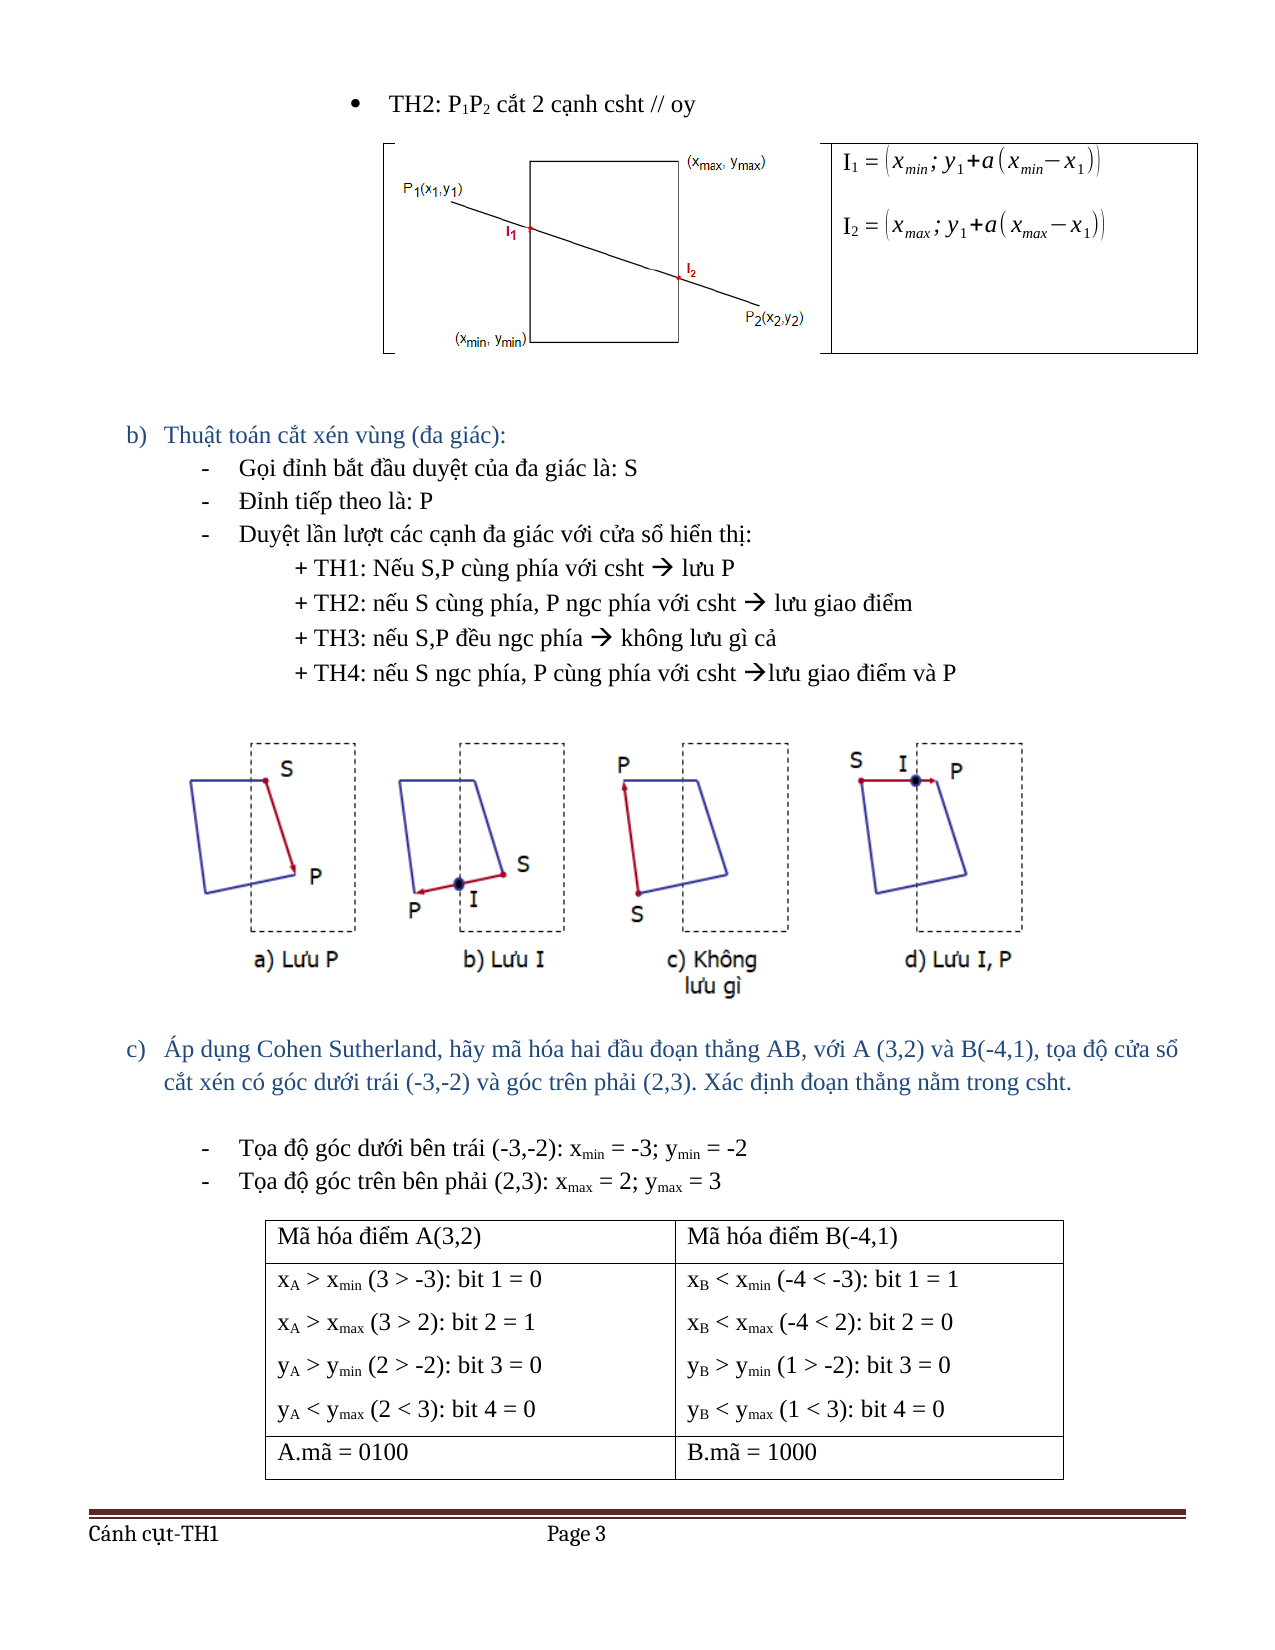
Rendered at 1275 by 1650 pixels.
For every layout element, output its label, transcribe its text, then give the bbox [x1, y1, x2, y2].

picture [395, 143, 821, 354]
list Đỉnh tiếp theo là: P [201, 486, 1186, 515]
list TH2: P1P2 cắt 2 cạnh csht // oy [351, 89, 1186, 117]
table_header [821, 144, 831, 353]
table_header [384, 144, 395, 353]
table_cell B.mã = 1000 [676, 1437, 1063, 1478]
list TH3: nếu S,P đều ngc phía không lưu gì cả [295, 622, 1186, 653]
table_cell xB < xmin (-4 < -3): bit 1 = 1 xB < xmax (-4 < 2): bit 2 = 0 yB > ymin (1 > -2): bit 3 = 0 yB < ymax (1 < 3): bit 4 = 0 [676, 1264, 1063, 1436]
table_header I1 = I2 = [832, 144, 1197, 353]
table_header Mã hóa điểm A(3,2) [266, 1221, 675, 1263]
table_header Mã hóa điểm B(-4,1) [676, 1221, 1063, 1263]
list TH4: nếu S ngc phía, P cùng phía với csht lưu giao điểm và P [295, 657, 1186, 688]
list Tọa độ góc dưới bên trái (-3,-2): xmin = -3; ymin = -2 [201, 1133, 1186, 1162]
picture [163, 713, 1049, 1010]
list Gọi đỉnh bắt đầu duyệt của đa giác là: S [201, 453, 1186, 482]
list Duyệt lần lượt các cạnh đa giác với cửa sổ hiển thị: [201, 519, 1186, 548]
list Thuật toán cắt xén vùng (đa giác): [126, 420, 1186, 449]
table_cell xA > xmin (3 > -3): bit 1 = 0 xA > xmax (3 > 2): bit 2 = 1 yA > ymin (2 > -2): bit 3 = 0 yA < ymax (2 < 3): bit 4 = 0 [266, 1264, 675, 1436]
list TH2: nếu S cùng phía, P ngc phía với csht lưu giao điểm [295, 587, 1186, 618]
list Áp dụng Cohen Sutherland, hãy mã hóa hai đầu đoạn thẳng AB, với A (3,2) và B(-4,1), tọa độ cửa sổ cắt xén có góc dưới trái (-3,-2) và góc trên phải (2,3). Xác định đoạn thẳng nằm trong csht. [126, 1034, 1186, 1096]
list Tọa độ góc trên bên phải (2,3): xmax = 2; ymax = 3 [201, 1166, 1186, 1195]
list TH1: Nếu S,P cùng phía với csht lưu P [295, 552, 1186, 583]
table_cell A.mã = 0100 [266, 1437, 675, 1478]
